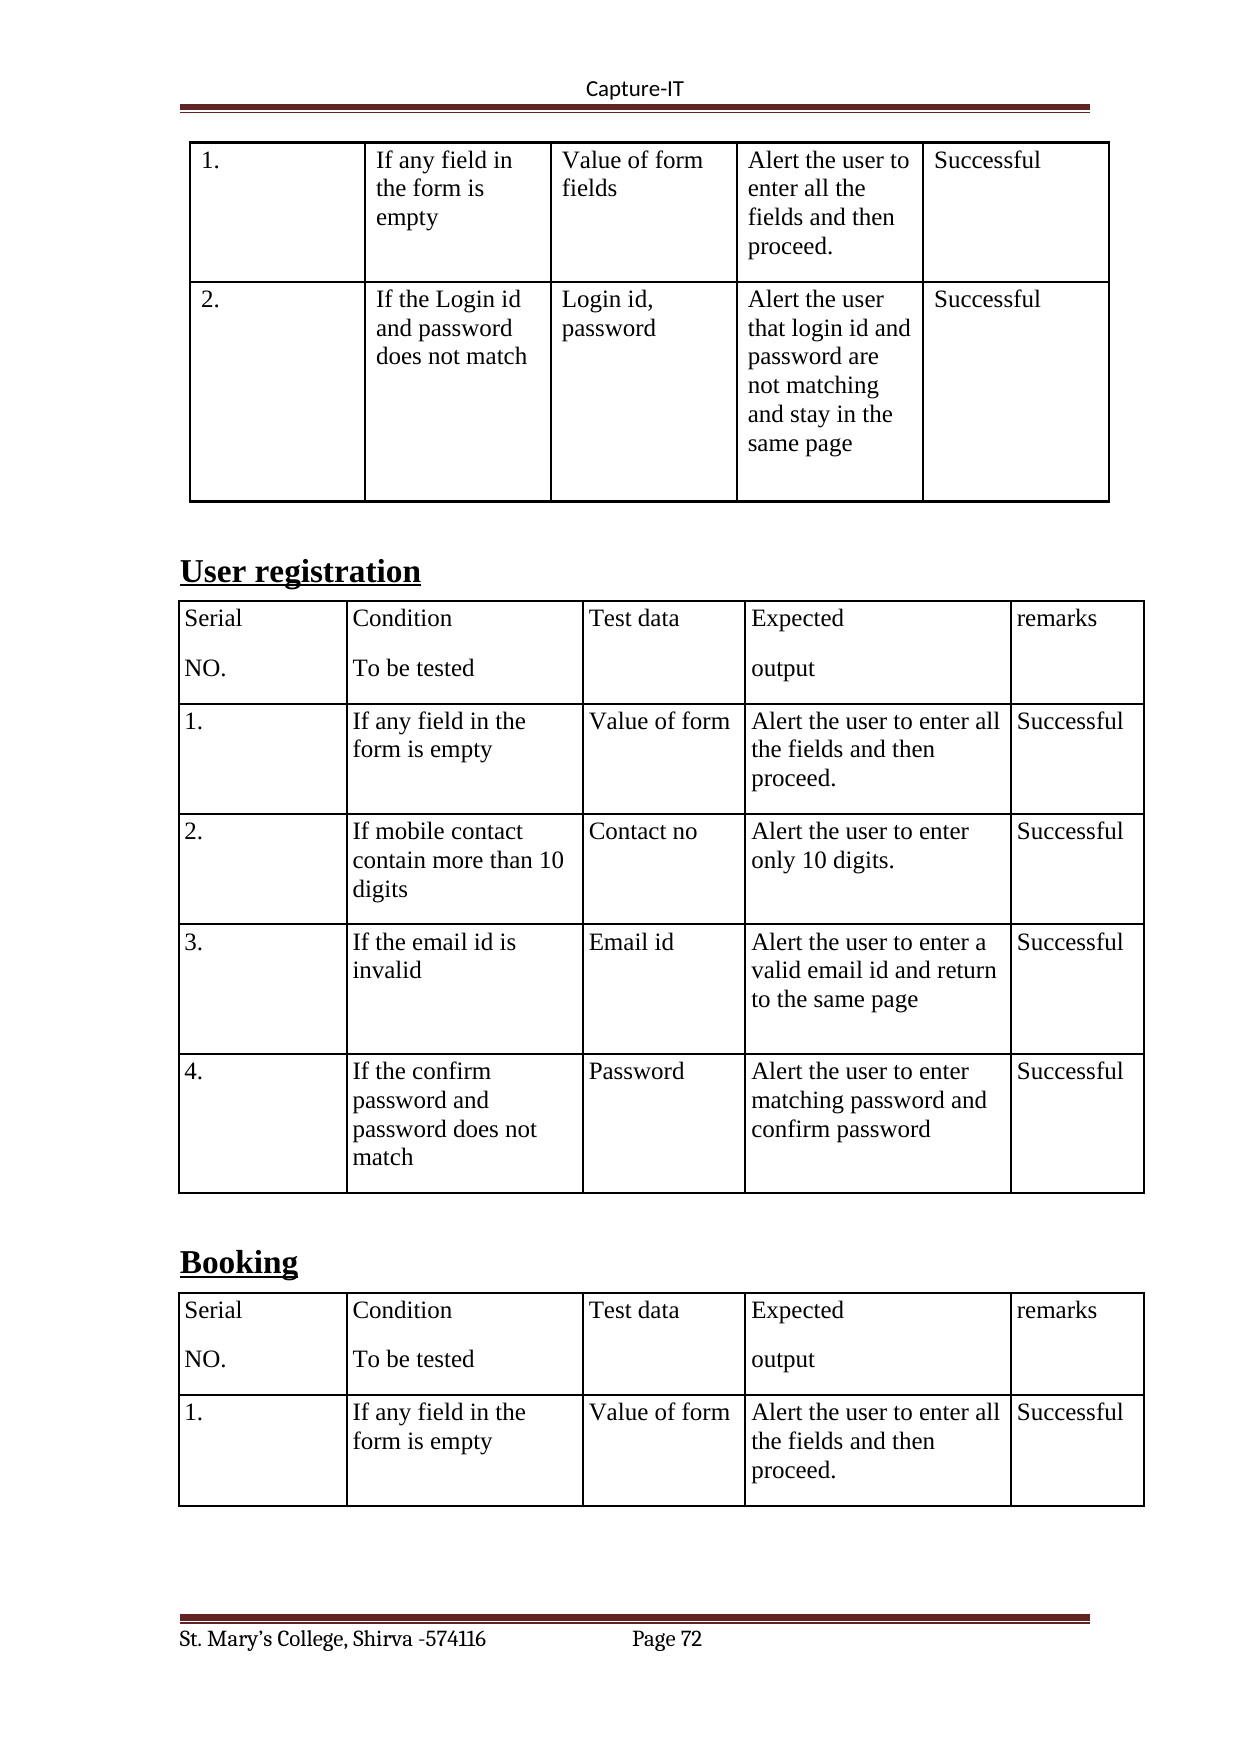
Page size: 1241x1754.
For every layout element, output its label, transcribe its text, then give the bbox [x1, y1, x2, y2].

table_cell If mobile contact contain more than 10 digits [348, 815, 582, 923]
table_cell Password [584, 1055, 744, 1192]
table_header remarks [1012, 602, 1143, 702]
table_cell If the confirm password and password does not match [348, 1055, 582, 1192]
table_cell Value of form [584, 705, 744, 813]
table_cell If any field in the form is empty [348, 705, 582, 813]
table_header Expected output [746, 1294, 1010, 1394]
table_cell Alert the user to enter a valid email id and return to the same page [746, 925, 1010, 1053]
table_cell 2. [191, 283, 364, 500]
table_header Condition To be tested [348, 1294, 582, 1394]
table_cell Value of form [584, 1396, 744, 1504]
table_cell Alert the user to enter all the fields and then proceed. [746, 705, 1010, 813]
table_cell Successful [1012, 815, 1143, 923]
table_cell Value of form fields [552, 144, 736, 281]
table_cell If any field in the form is empty [366, 144, 550, 281]
table_cell Alert the user to enter matching password and confirm password [746, 1055, 1010, 1192]
table_header Serial NO. [180, 602, 346, 702]
table_cell 1. [191, 144, 364, 281]
table_header remarks [1012, 1294, 1143, 1394]
table_cell Alert the user that login id and password are not matching and stay in the same page [738, 283, 922, 500]
table_cell If the email id is invalid [348, 925, 582, 1053]
text Booking [179, 1243, 1090, 1281]
table_cell 1. [180, 705, 346, 813]
table_cell Contact no [584, 815, 744, 923]
table_cell Successful [1012, 1055, 1143, 1192]
table_header Condition To be tested [348, 602, 582, 702]
table_header Test data [584, 1294, 744, 1394]
table_cell If the Login id and password does not match [366, 283, 550, 500]
text User registration [179, 551, 1090, 589]
table_cell 4. [180, 1055, 346, 1192]
table_cell Alert the user to enter all the fields and then proceed. [746, 1396, 1010, 1504]
table_cell Alert the user to enter only 10 digits. [746, 815, 1010, 923]
table_cell Successful [924, 144, 1108, 281]
table_cell If any field in the form is empty [348, 1396, 582, 1504]
table_cell Successful [1012, 1396, 1143, 1504]
table_cell Successful [1012, 925, 1143, 1053]
table_cell Successful [1012, 705, 1143, 813]
table_cell Alert the user to enter all the fields and then proceed. [738, 144, 922, 281]
table_cell 1. [180, 1396, 346, 1504]
table_cell 2. [180, 815, 346, 923]
table_cell Successful [924, 283, 1108, 500]
table_cell 3. [180, 925, 346, 1053]
table_cell Email id [584, 925, 744, 1053]
table_header Serial NO. [180, 1294, 346, 1394]
table_cell Login id, password [552, 283, 736, 500]
table_header Expected output [746, 602, 1010, 702]
table_header Test data [584, 602, 744, 702]
